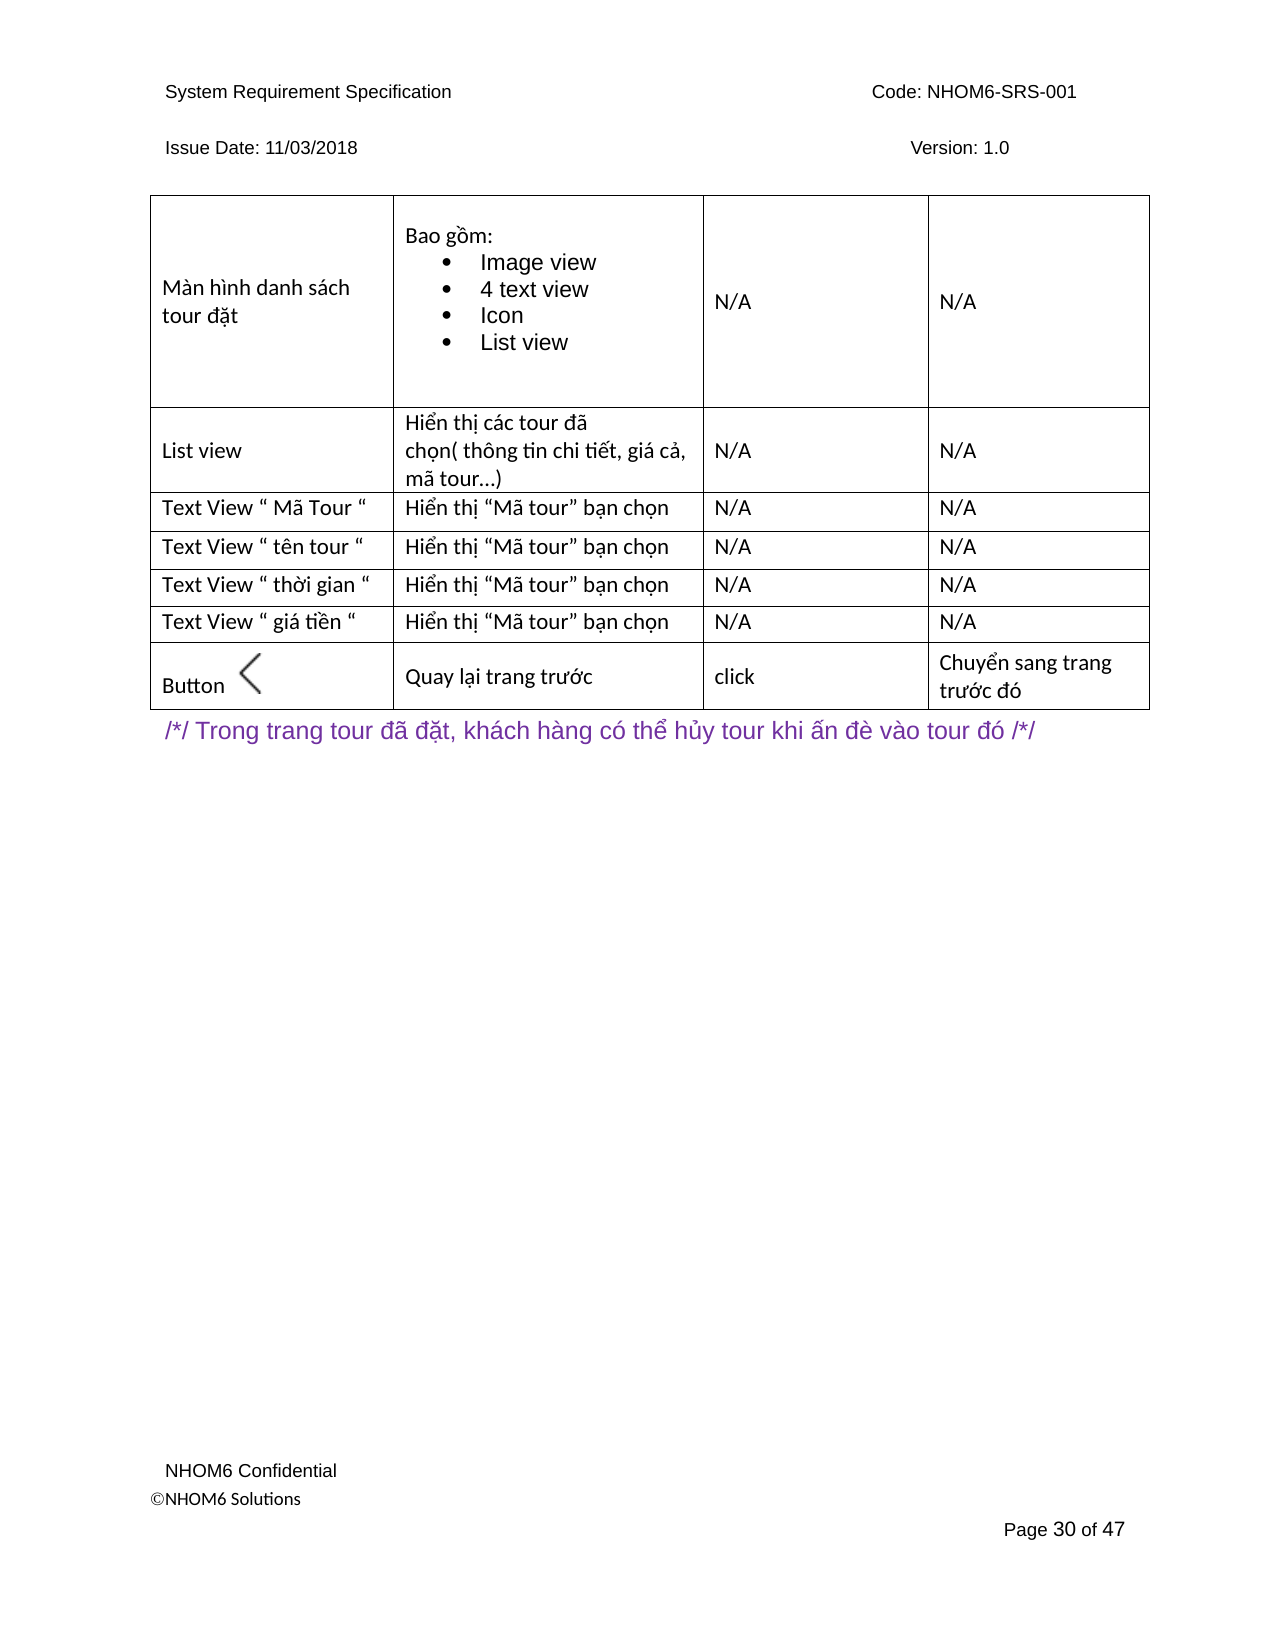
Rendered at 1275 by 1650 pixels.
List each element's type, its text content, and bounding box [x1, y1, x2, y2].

table_cell Text View “ thời gian “ [151, 570, 393, 606]
picture [230, 653, 270, 694]
table_cell Hiển thị “Mã tour” bạn chọn [394, 607, 703, 642]
table_cell N/A [929, 532, 1149, 569]
table_cell N/A [704, 570, 928, 606]
table_cell N/A [929, 570, 1149, 606]
table_cell click [704, 643, 928, 709]
table_cell N/A [929, 493, 1149, 531]
table_cell N/A [704, 408, 928, 492]
table_cell Hiển thị “Mã tour” bạn chọn [394, 493, 703, 531]
table_cell N/A [929, 408, 1149, 492]
table_cell N/A [704, 493, 928, 531]
table_cell N/A [704, 532, 928, 569]
table_cell N/A [704, 607, 928, 642]
table_cell N/A [929, 607, 1149, 642]
table_cell Hiển thị “Mã tour” bạn chọn [394, 532, 703, 569]
table_cell Bao gồm: Image view 4 text view Icon List view [394, 196, 703, 407]
table_cell Hiển thị các tour đã chọn( thông tin chi tiết, giá cả, mã tour…) [394, 408, 703, 492]
table_cell N/A [929, 196, 1149, 407]
table_cell Quay lại trang trước [394, 643, 703, 709]
text /*/ Trong trang tour đã đặt, khách hàng có thể hủy tour khi ấn đè vào tour đó /*/ [165, 716, 1125, 745]
table_cell List view [151, 408, 393, 492]
table_cell Text View “ Mã Tour “ [151, 493, 393, 531]
table_cell N/A [704, 196, 928, 407]
table_cell Text View “ tên tour “ [151, 532, 393, 569]
table_cell Màn hình danh sách tour đặt [151, 196, 393, 407]
table_cell Button [151, 643, 393, 709]
table_cell Text View “ giá tiền “ [151, 607, 393, 642]
table_cell Chuyển sang trang trước đó [929, 643, 1149, 709]
table_cell Hiển thị “Mã tour” bạn chọn [394, 570, 703, 606]
